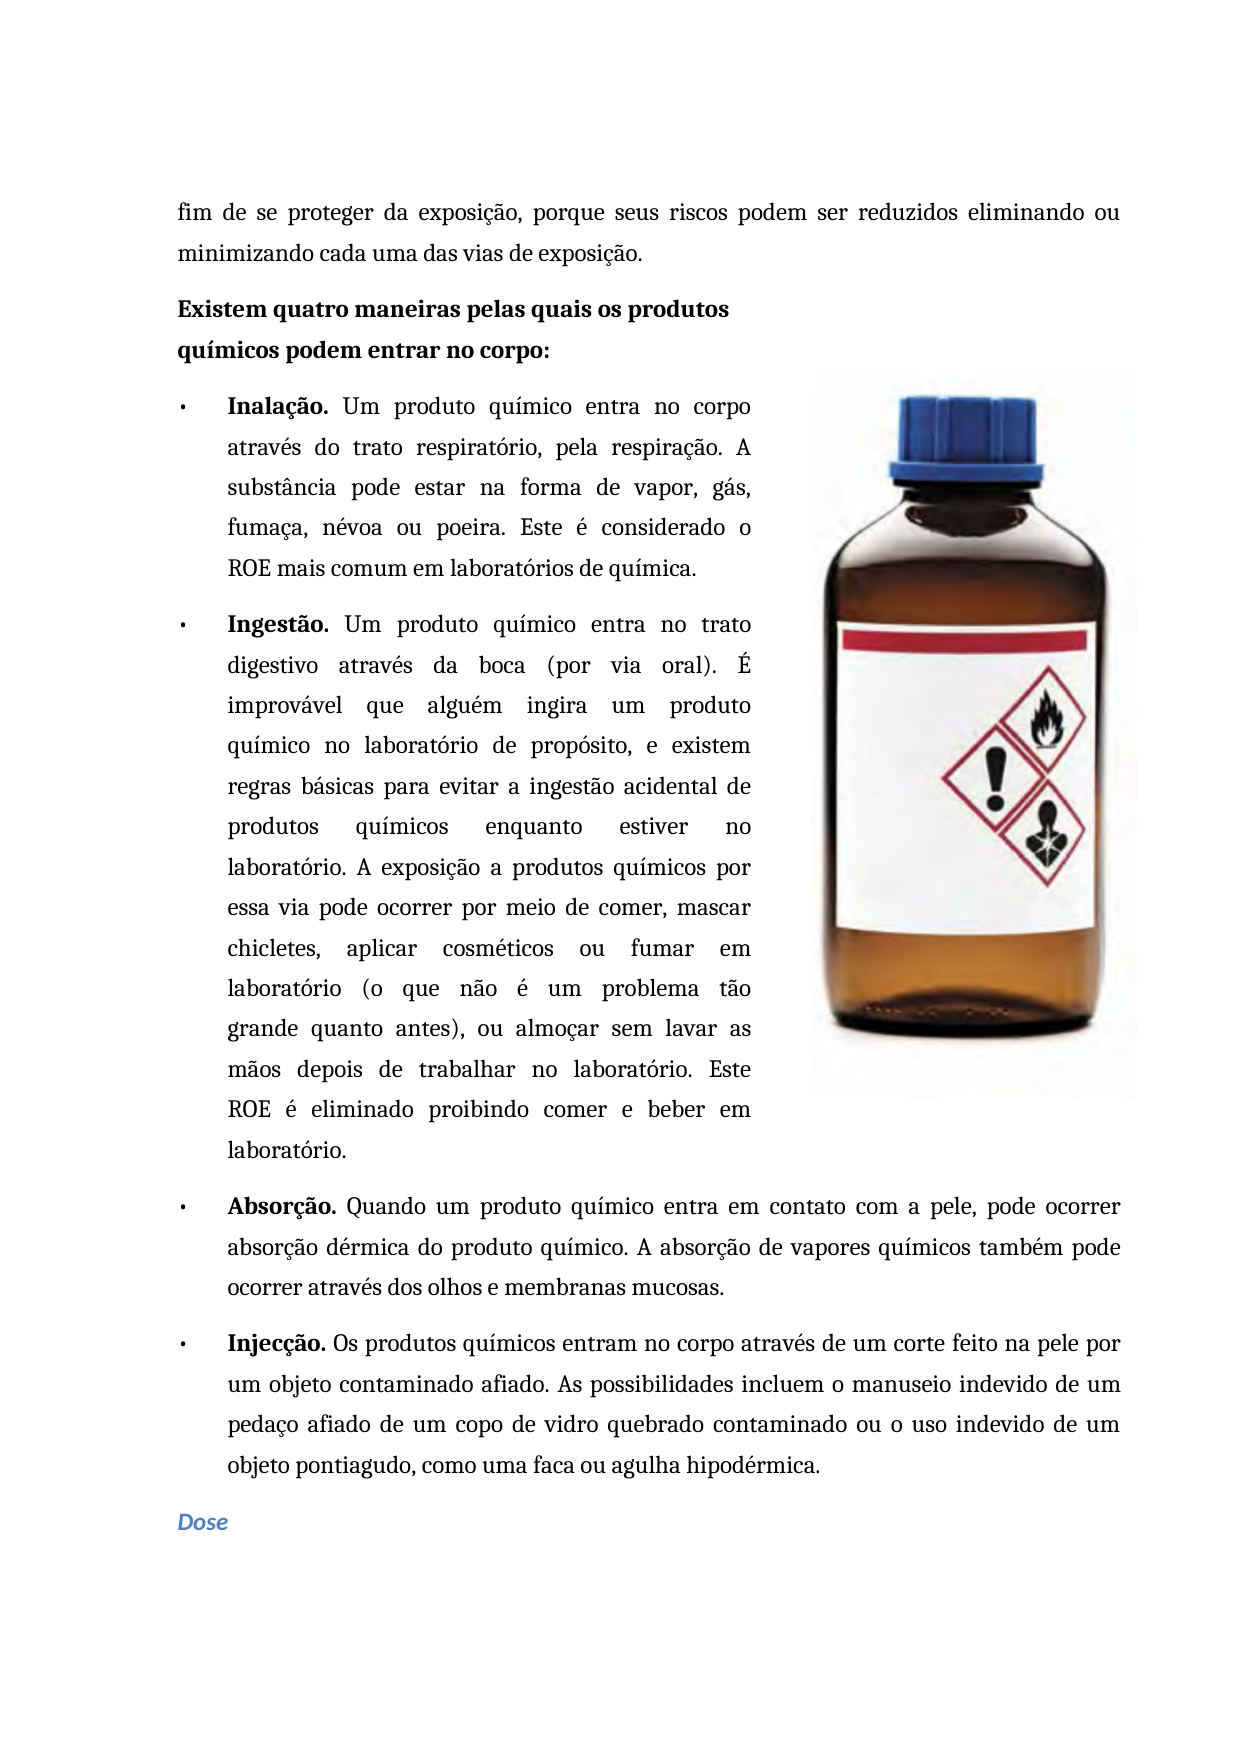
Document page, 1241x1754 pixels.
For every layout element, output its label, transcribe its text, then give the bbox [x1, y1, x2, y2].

list Injecção. Os produtos químicos entram no corpo através de um corte feito na pele por um objeto contaminado afiado. As possibilidades incluem o manuseio indevido de um pedaço afiado de um copo de vidro quebrado contaminado ou o uso indevido de um objeto pontiagudo, como uma faca ou agulha hipodérmica. [177, 1325, 1122, 1484]
list Absorção. Quando um produto químico entra em contato com a pele, pode ocorrer absorção dérmica do produto químico. A absorção de vapores químicos também pode ocorrer através dos olhos e membranas mucosas. [177, 1188, 1122, 1306]
text Existem quatro maneiras pelas quais os produtos químicos podem entrar no corpo: [177, 291, 1122, 369]
subtitle Dose [177, 1503, 1122, 1540]
picture [809, 369, 1138, 1095]
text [177, 194, 1122, 272]
list Ingestão. Um produto químico entra no trato digestivo através da boca (por via oral). É improvável que alguém ingira um produto químico no laboratório de propósito, e existem regras básicas para evitar a ingestão acidental de produtos químicos enquanto estiver no laboratório. A exposição a produtos químicos por essa via pode ocorrer por meio de comer, mascar chicletes, aplicar cosméticos ou fumar em laboratório (o que não é um problema tão grande quanto antes), ou almoçar sem lavar as mãos depois de trabalhar no laboratório. Este ROE é eliminado proibindo comer e beber em laboratório. [177, 606, 1122, 1169]
list Inalação. Um produto químico entra no corpo através do trato respiratório, pela respiração. A substância pode estar na forma de vapor, gás, fumaça, névoa ou poeira. Este é considerado o ROE mais comum em laboratórios de química. [177, 388, 809, 587]
